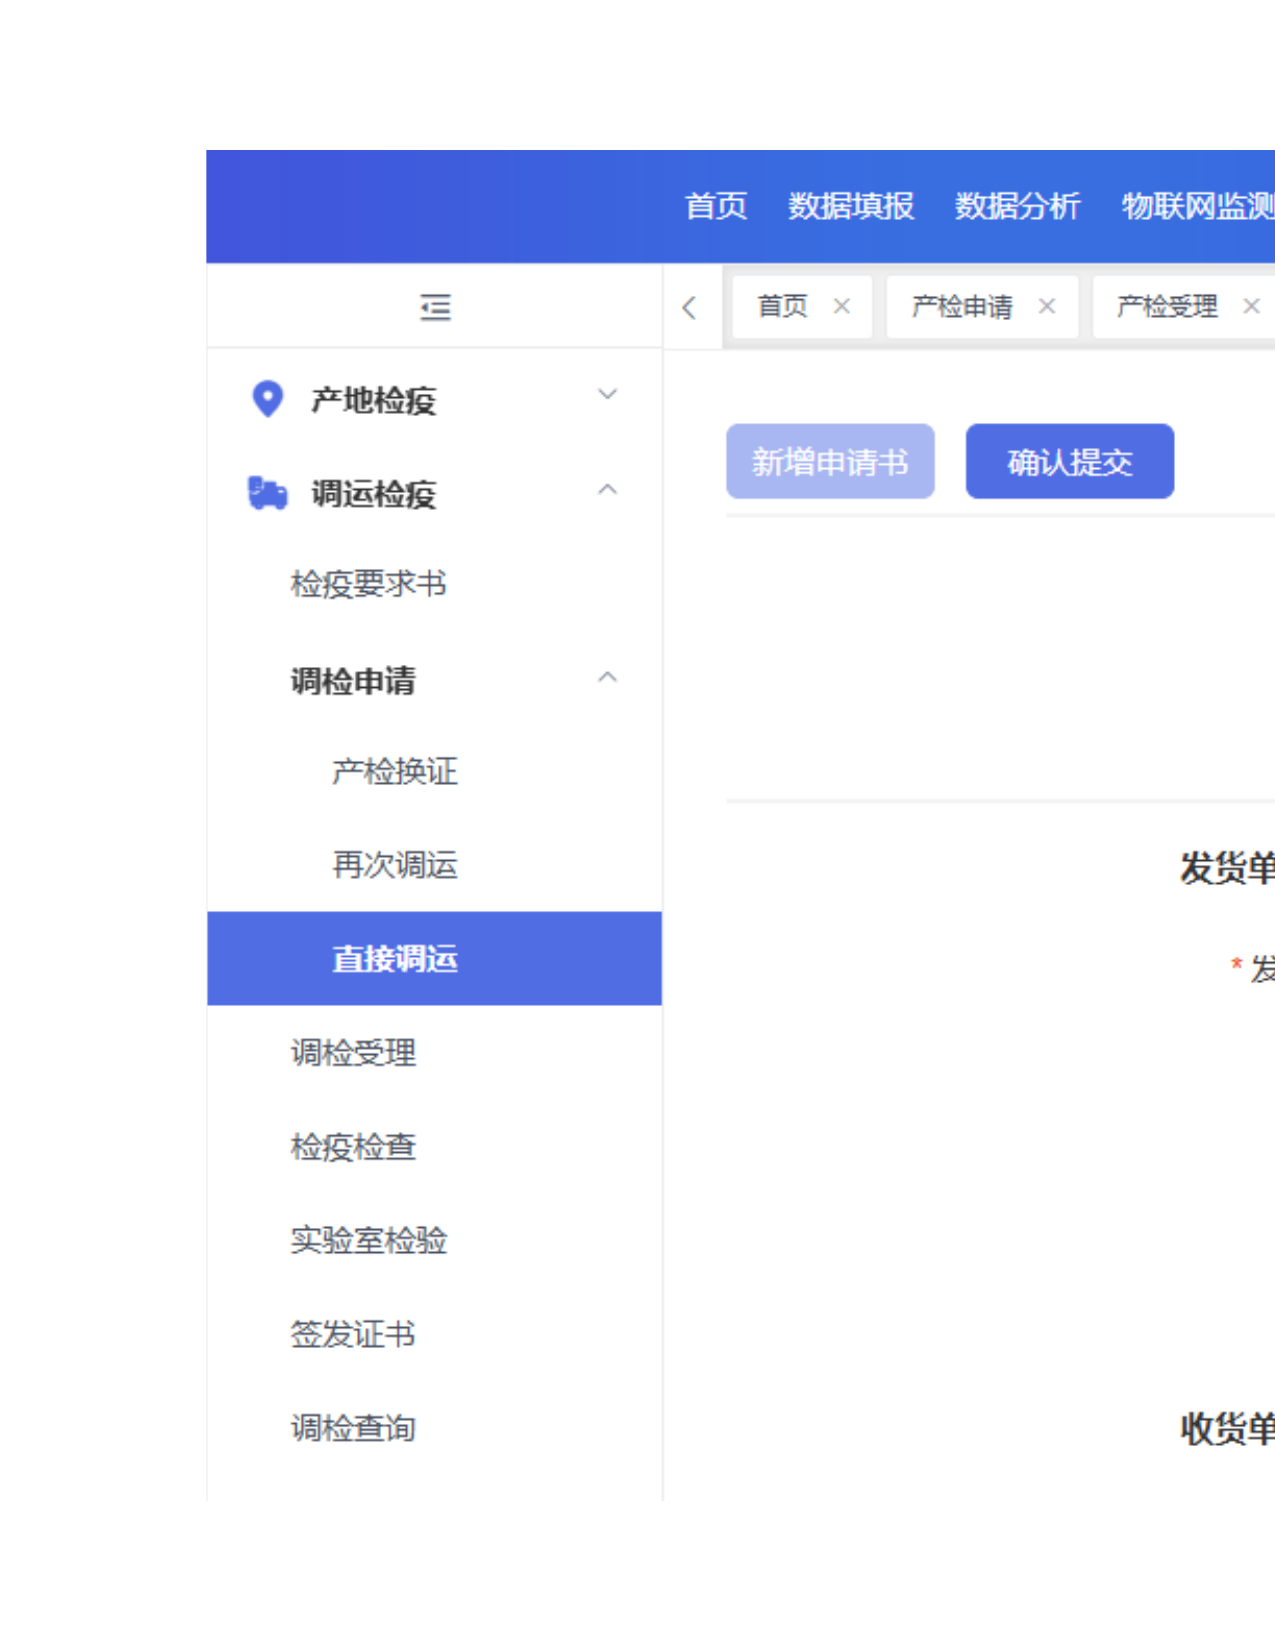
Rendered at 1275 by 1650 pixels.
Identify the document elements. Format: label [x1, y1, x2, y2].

picture [206, 150, 1275, 1501]
